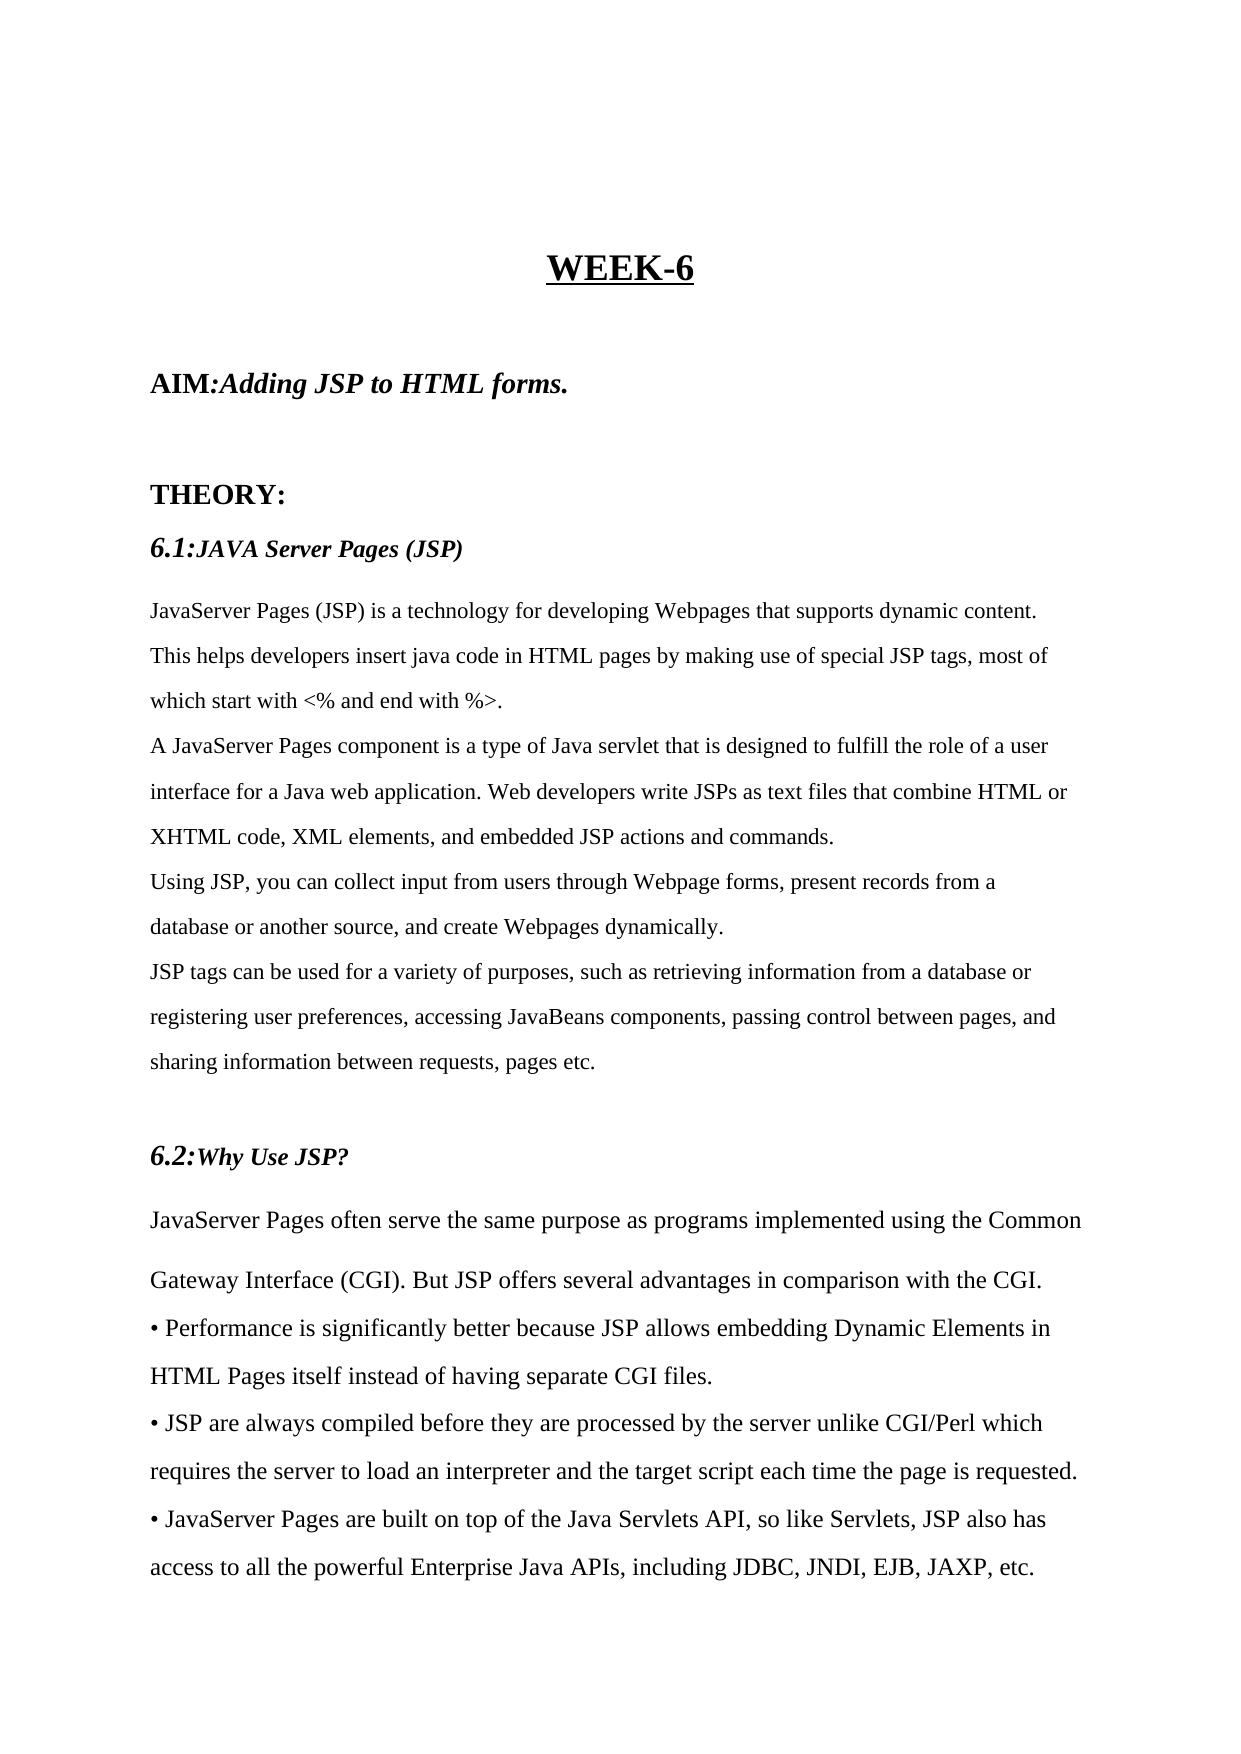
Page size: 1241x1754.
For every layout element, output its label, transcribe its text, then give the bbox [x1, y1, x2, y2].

text THEORY: [150, 477, 1090, 511]
text 6.1:JAVA Server Pages (JSP) [150, 530, 1090, 564]
text JavaServer Pages (JSP) is a technology for developing Webpages that supports dynamic content. [150, 597, 1090, 624]
text access to all the powerful Enterprise Java APIs, including JDBC, JNDI, EJB, JAXP, etc. [150, 1552, 1090, 1580]
text AIM:Adding JSP to HTML forms. [150, 367, 1090, 400]
text sharing information between requests, pages etc. [150, 1048, 1090, 1075]
text registering user preferences, accessing JavaBeans components, passing control between pages, and [150, 1003, 1090, 1029]
text • JavaServer Pages are built on top of the Java Servlets API, so like Servlets, JSP also has [150, 1504, 1090, 1533]
text JavaServer Pages often serve the same purpose as programs implemented using the Common [150, 1206, 1090, 1234]
text interface for a Java web application. Web developers write JSPs as text files that combine HTML or [150, 778, 1090, 804]
text which start with <% and end with %>. [150, 687, 1090, 714]
text A JavaServer Pages component is a type of Java servlet that is designed to fulfill the role of a user [150, 733, 1090, 759]
text XHTML code, XML elements, and embedded JSP actions and commands. [150, 823, 1090, 849]
text requires the server to load an interpreter and the target script each time the page is requested. [150, 1456, 1090, 1485]
text JSP tags can be used for a variety of purposes, such as retrieving information from a database or [150, 958, 1090, 984]
text Using JSP, you can collect input from users through Webpage forms, present records from a [150, 868, 1090, 894]
text • JSP are always compiled before they are processed by the server unlike CGI/Perl which [150, 1408, 1090, 1437]
text 6.2:Why Use JSP? [150, 1138, 1090, 1172]
text Gateway Interface (CGI). But JSP offers several advantages in comparison with the CGI. [150, 1265, 1090, 1294]
text This helps developers insert java code in HTML pages by making use of special JSP tags, most of [150, 642, 1090, 669]
text • Performance is significantly better because JSP allows embedding Dynamic Elements in [150, 1313, 1090, 1342]
text HTML Pages itself instead of having separate CGI files. [150, 1361, 1090, 1389]
text database or another source, and create Webpages dynamically. [150, 913, 1090, 939]
text WEEK-6 [150, 245, 1090, 288]
